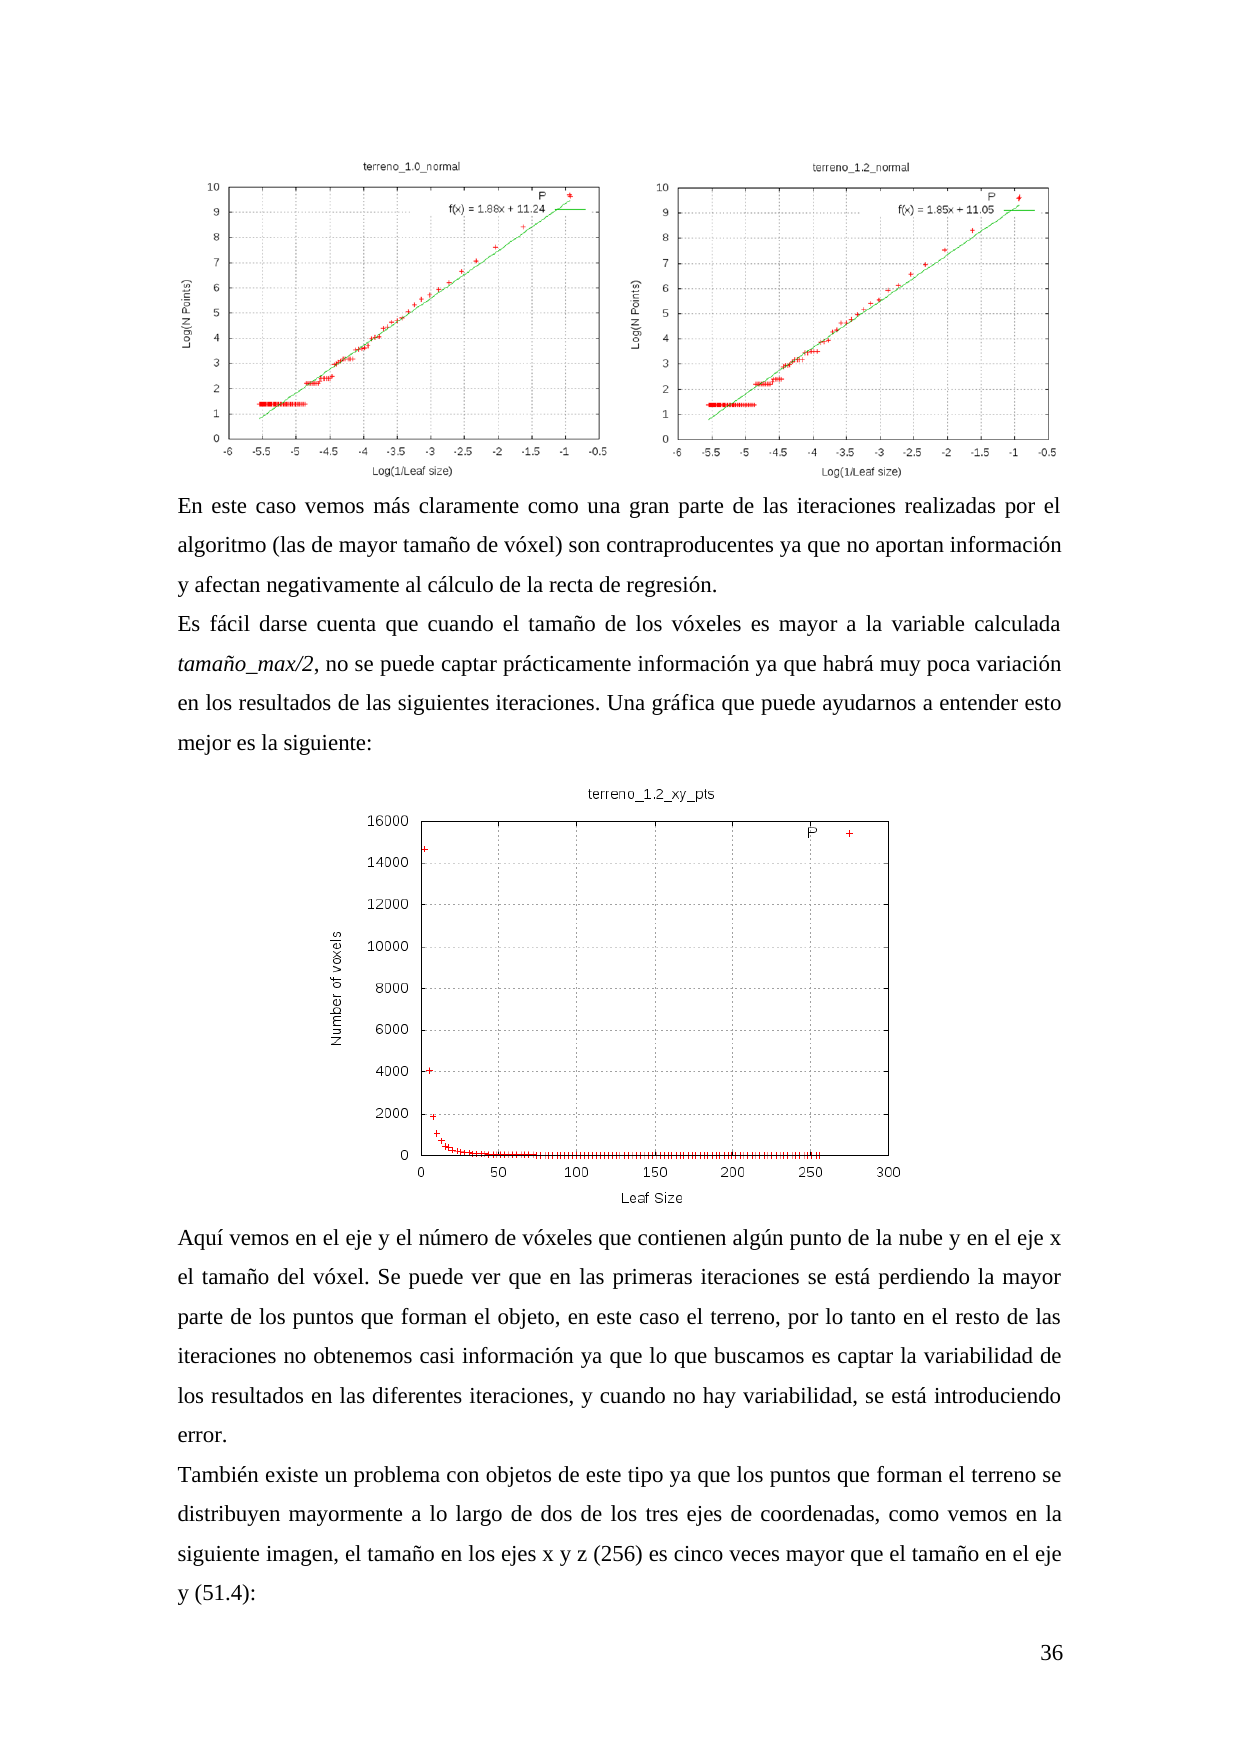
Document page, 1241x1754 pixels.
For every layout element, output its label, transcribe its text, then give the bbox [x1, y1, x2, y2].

picture [325, 768, 916, 1211]
text Aquí vemos en el eje y el número de vóxeles que contienen algún punto de la nube y en el eje x el tamaño del vóxel. Se puede ver que en las primeras iteraciones se está perdiendo la mayor parte de los puntos que forman el objeto, en este caso el terreno, por lo tanto en el resto de las iteraciones no obtenemos casi información ya que lo que buscamos es captar la variabilidad de los resultados en las diferentes iteraciones, y cuando no hay variabilidad, se está introduciendo error. [177, 1224, 1063, 1448]
text También existe un problema con objetos de este tipo ya que los puntos que forman el terreno se distribuyen mayormente a lo largo de dos de los tres ejes de coordenadas, como vemos en la siguiente imagen, el tamaño en los ejes x y z (256) es cinco veces mayor que el tamaño en el eje y (51.4): [177, 1461, 1063, 1606]
picture [177, 147, 1056, 479]
text En este caso vemos más claramente como una gran parte de las iteraciones realizadas por el algoritmo (las de mayor tamaño de vóxel) son contraproducentes ya que no aportan información y afectan negativamente al cálculo de la recta de regresión. [177, 492, 1063, 597]
text Es fácil darse cuenta que cuando el tamaño de los vóxeles es mayor a la variable calculada tamaño_max/2, no se puede captar prácticamente información ya que habrá muy poca variación en los resultados de las siguientes iteraciones. Una gráfica que puede ayudarnos a entender esto mejor es la siguiente: [177, 610, 1063, 755]
